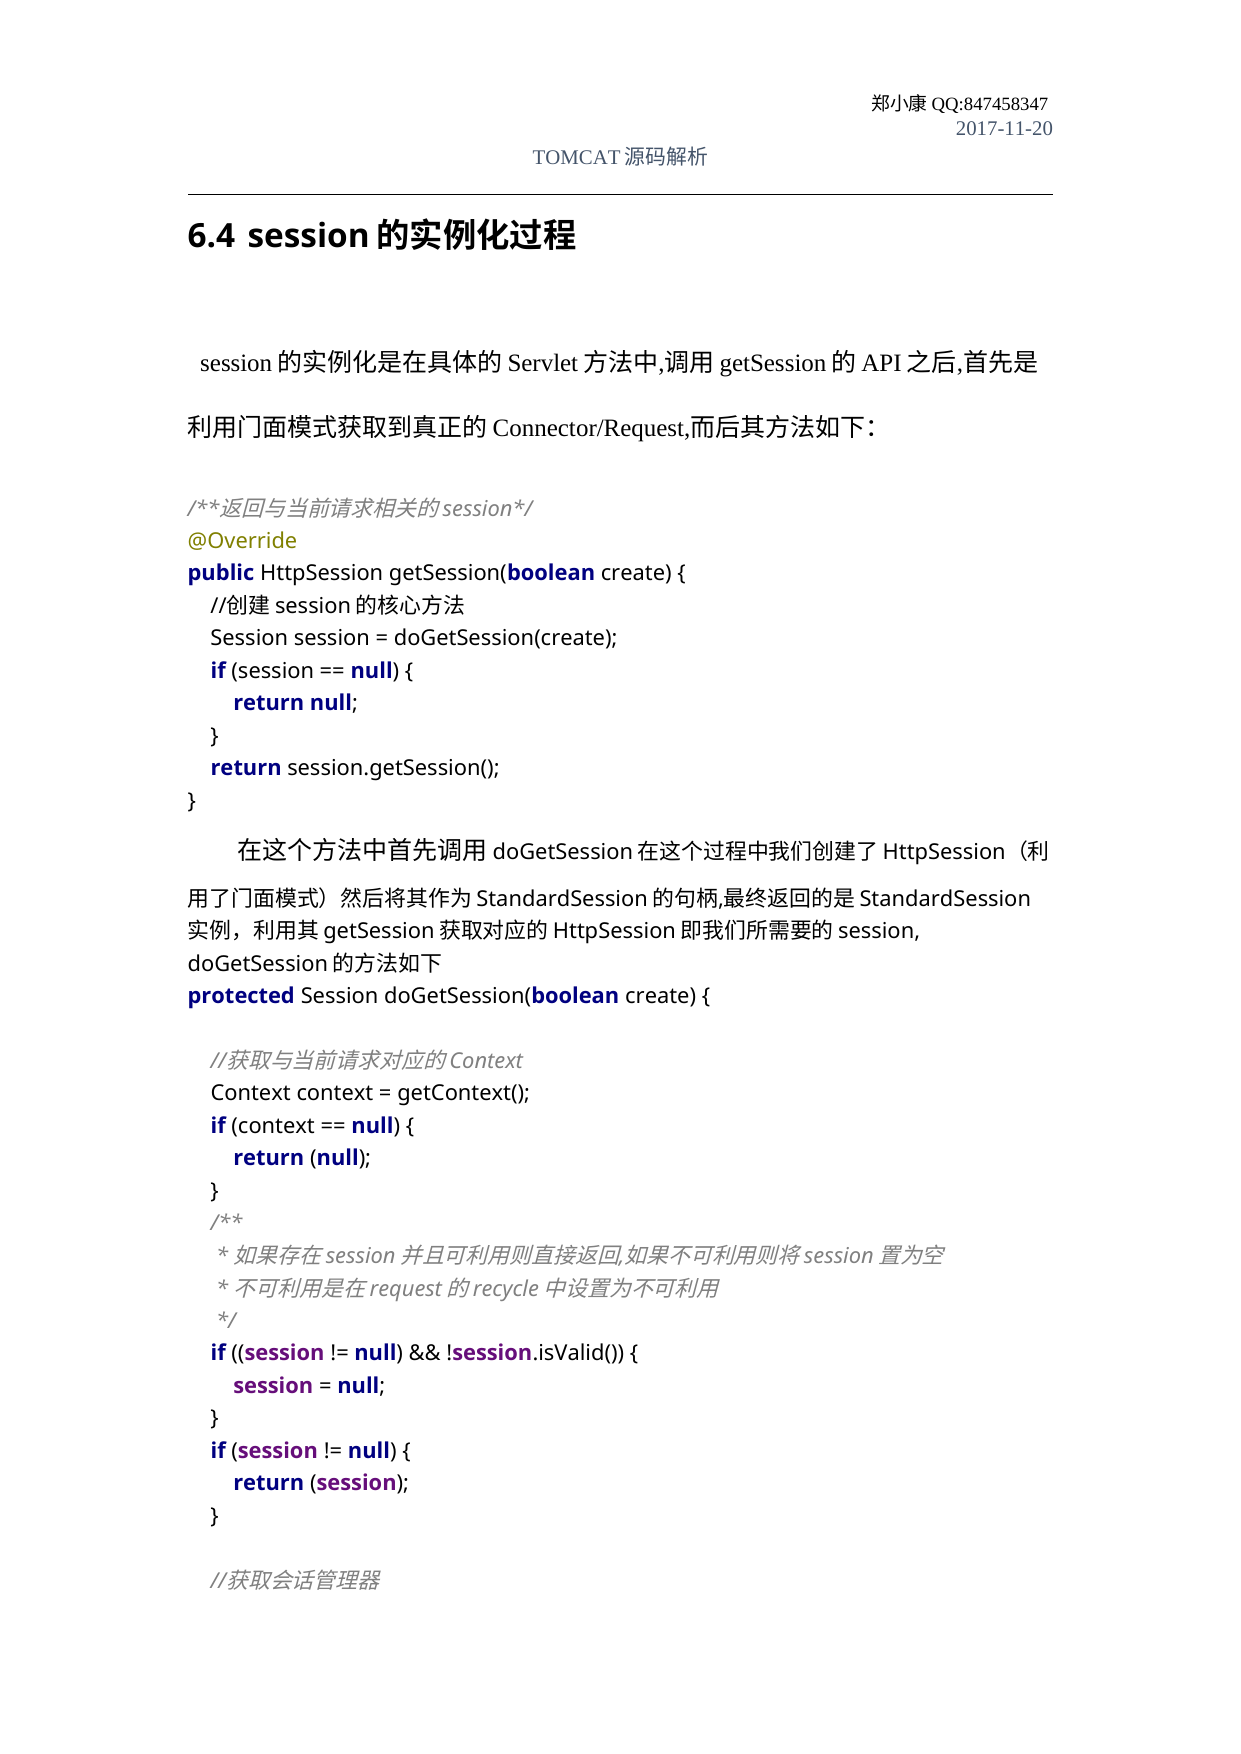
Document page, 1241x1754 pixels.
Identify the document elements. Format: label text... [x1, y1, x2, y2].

subtitle session的实例化过程 [187, 201, 1053, 266]
text /**返回与当前请求相关的session*/ @Override public HttpSession getSession(boolean create) { [187, 458, 1053, 588]
text 在这个方法中首先调用doGetSession在这个过程中我们创建了HttpSession（利用了门面模式）然后将其作为StandardSession的句柄,最终返回的是StandardSession实例，利用其getSession获取对应的HttpSession即我们所需要的session, doGetSession的方法如下 [187, 816, 1053, 978]
text session的实例化是在具体的Servlet方法中,调用getSession的API之后,首先是利用门面模式获取到真正的Connector/Request,而后其方法如下： [187, 328, 1053, 458]
text //创建session的核心方法 Session session = doGetSession(create); if (session == null) { return null; } return session.getSession(); } [187, 588, 1053, 816]
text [187, 978, 1053, 1596]
